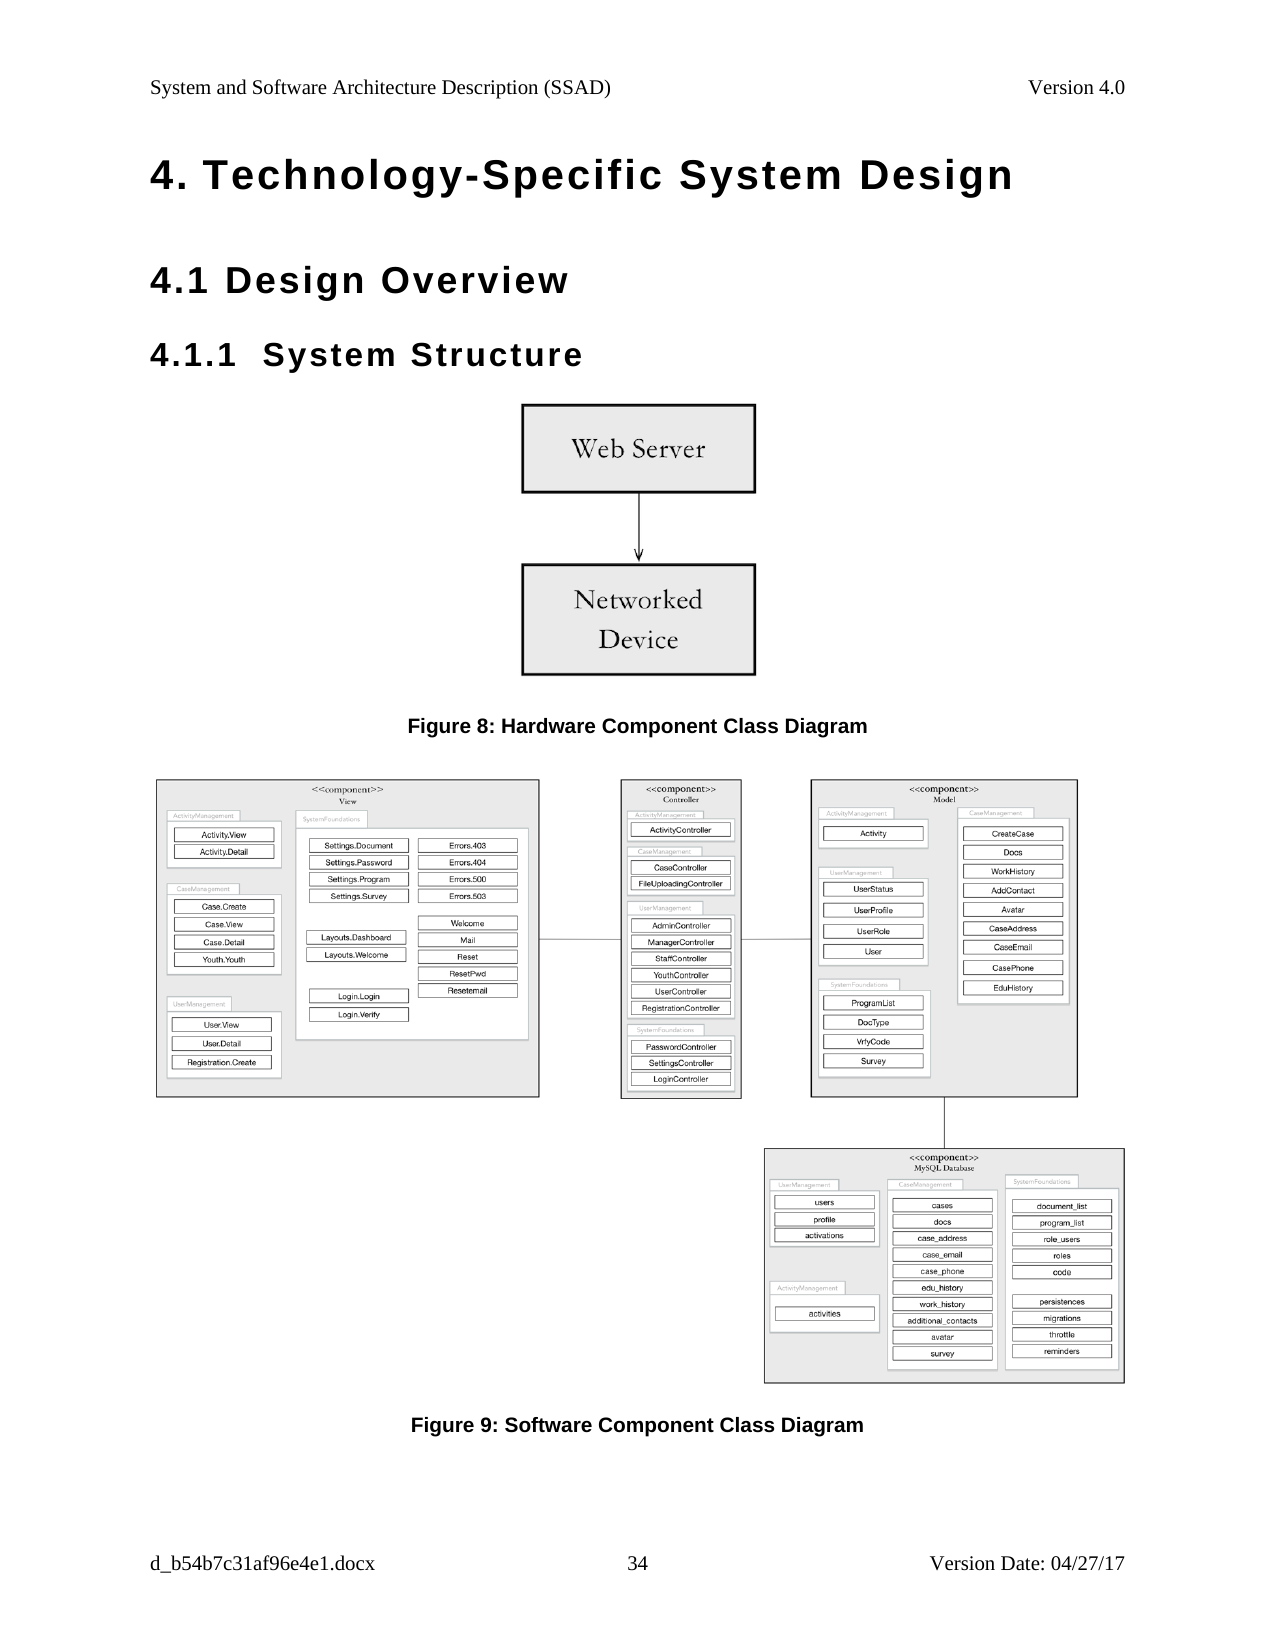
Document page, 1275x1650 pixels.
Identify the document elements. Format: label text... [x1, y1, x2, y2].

picture [503, 393, 772, 685]
subtitle System Structure [150, 336, 1125, 374]
picture [150, 767, 1125, 1385]
subtitle Design Overview [150, 258, 1125, 301]
subtitle Technology-Specific System Design [150, 150, 1125, 198]
